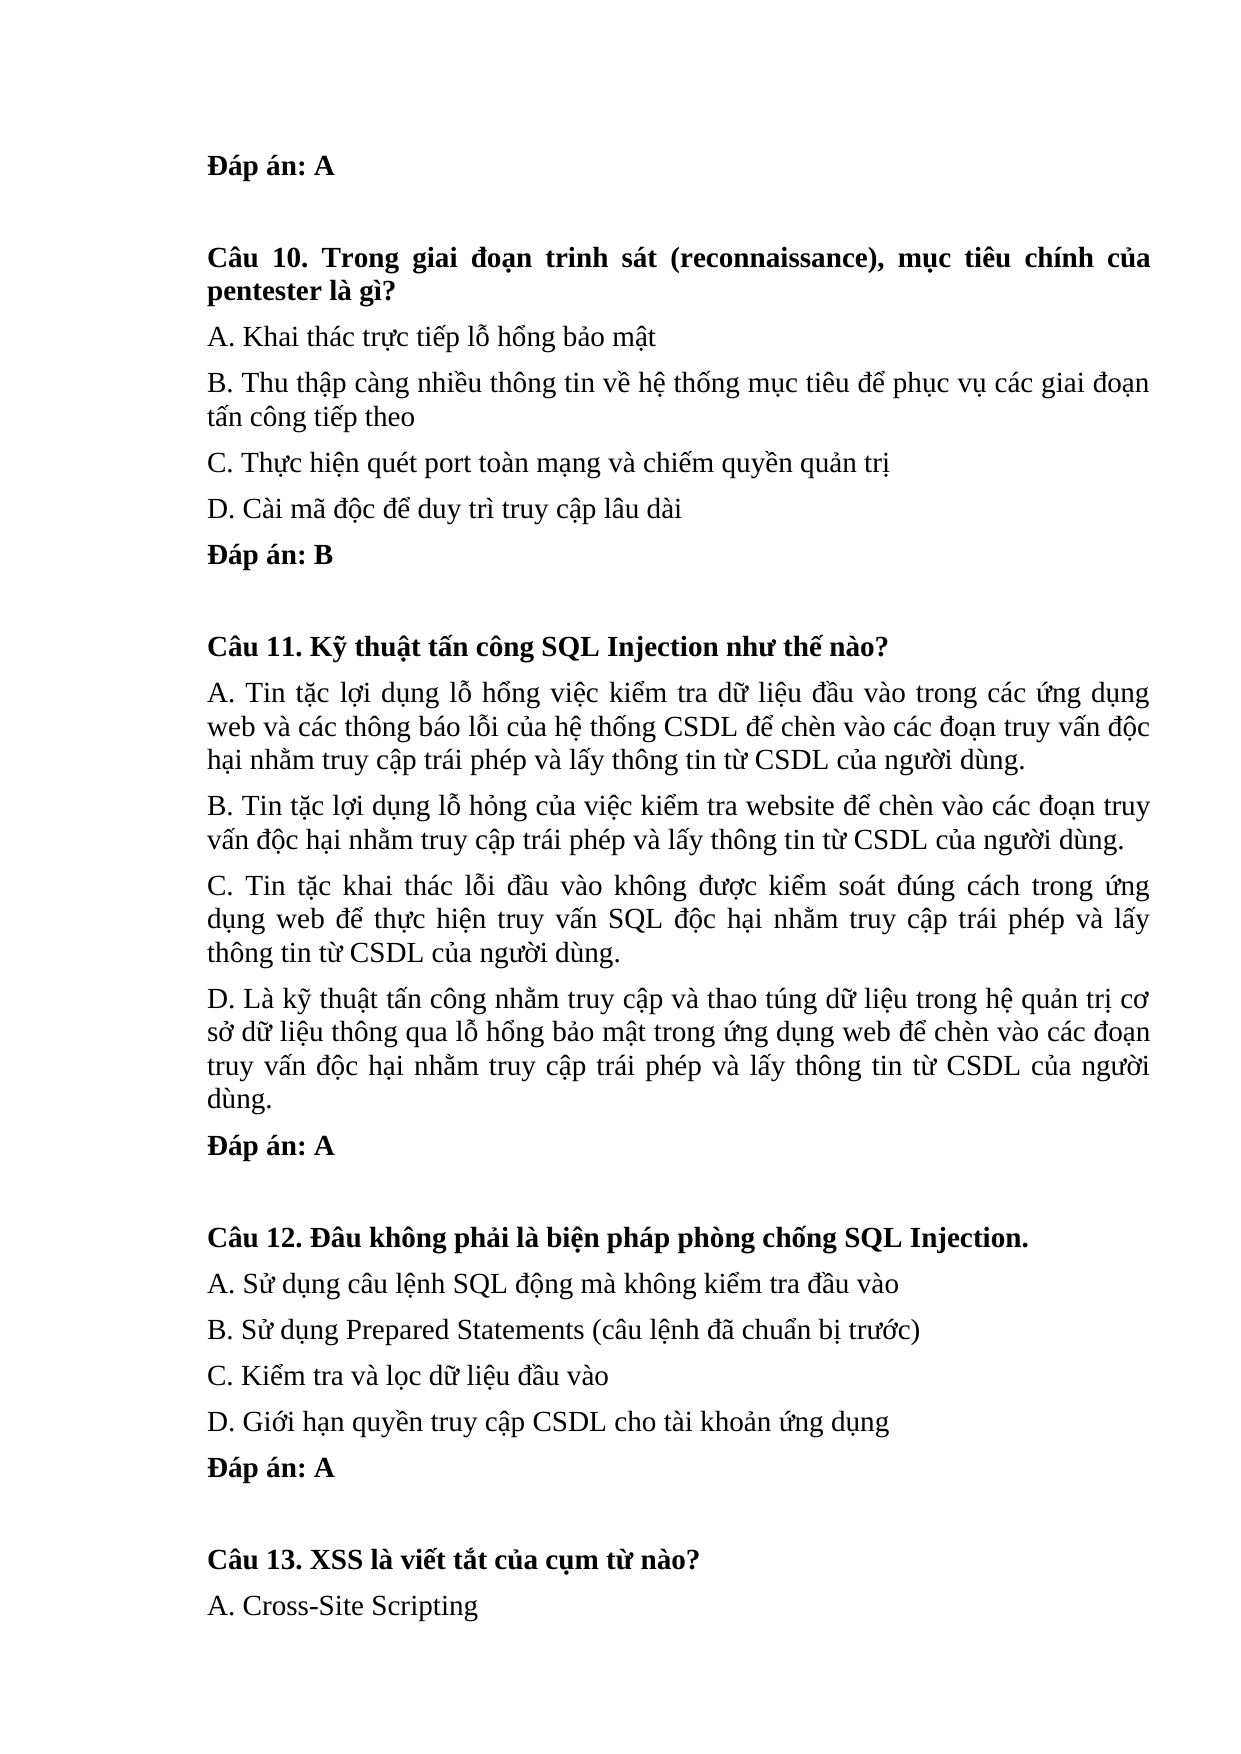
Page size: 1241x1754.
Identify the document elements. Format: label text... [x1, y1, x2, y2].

text B. Thu thập càng nhiều thông tin về hệ thống mục tiêu để phục vụ các giai đoạn tấn công tiếp theo [207, 365, 1152, 432]
text C. Tin tặc khai thác lỗi đầu vào không được kiểm soát đúng cách trong ứng dụng web để thực hiện truy vấn SQL độc hại nhằm truy cập trái phép và lấy thông tin từ CSDL của người dùng. [207, 868, 1152, 968]
text Câu 12. Đâu không phải là biện pháp phòng chống SQL Injection. [207, 1220, 1152, 1253]
text A. Cross-Site Scripting [207, 1588, 1152, 1622]
text C. Thực hiện quét port toàn mạng và chiếm quyền quản trị [207, 445, 1152, 478]
text D. Giới hạn quyền truy cập CSDL cho tài khoản ứng dụng [207, 1404, 1152, 1437]
text D. Cài mã độc để duy trì truy cập lâu dài [207, 491, 1152, 524]
text Câu 11. Kỹ thuật tấn công SQL Injection như thế nào? [207, 629, 1152, 663]
text Câu 13. XSS là viết tắt của cụm từ nào? [207, 1542, 1152, 1576]
text A. Khai thác trực tiếp lỗ hổng bảo mật [207, 319, 1152, 353]
text C. Kiểm tra và lọc dữ liệu đầu vào [207, 1358, 1152, 1391]
text A. Sử dụng câu lệnh SQL động mà không kiểm tra đầu vào [207, 1266, 1152, 1299]
text A. Tin tặc lợi dụng lỗ hổng việc kiểm tra dữ liệu đầu vào trong các ứng dụng web và các thông báo lỗi của hệ thống CSDL để chèn vào các đoạn truy vấn độc hại nhằm truy cập trái phép và lấy thông tin từ CSDL của người dùng. [207, 675, 1152, 776]
text D. Là kỹ thuật tấn công nhằm truy cập và thao túng dữ liệu trong hệ quản trị cơ sở dữ liệu thông qua lỗ hổng bảo mật trong ứng dụng web để chèn vào các đoạn truy vấn độc hại nhằm truy cập trái phép và lấy thông tin từ CSDL của người dùng. [207, 981, 1152, 1115]
text Đáp án: A [207, 1450, 1152, 1483]
text Đáp án: B [207, 537, 1152, 571]
text Đáp án: A [207, 1128, 1152, 1161]
text Đáp án: A [207, 148, 1152, 181]
text B. Tin tặc lợi dụng lỗ hỏng của việc kiểm tra website để chèn vào các đoạn truy vấn độc hại nhằm truy cập trái phép và lấy thông tin từ CSDL của người dùng. [207, 788, 1152, 855]
text Câu 10. Trong giai đoạn trinh sát (reconnaissance), mục tiêu chính của pentester là gì? [207, 240, 1152, 307]
text B. Sử dụng Prepared Statements (câu lệnh đã chuẩn bị trước) [207, 1312, 1152, 1345]
